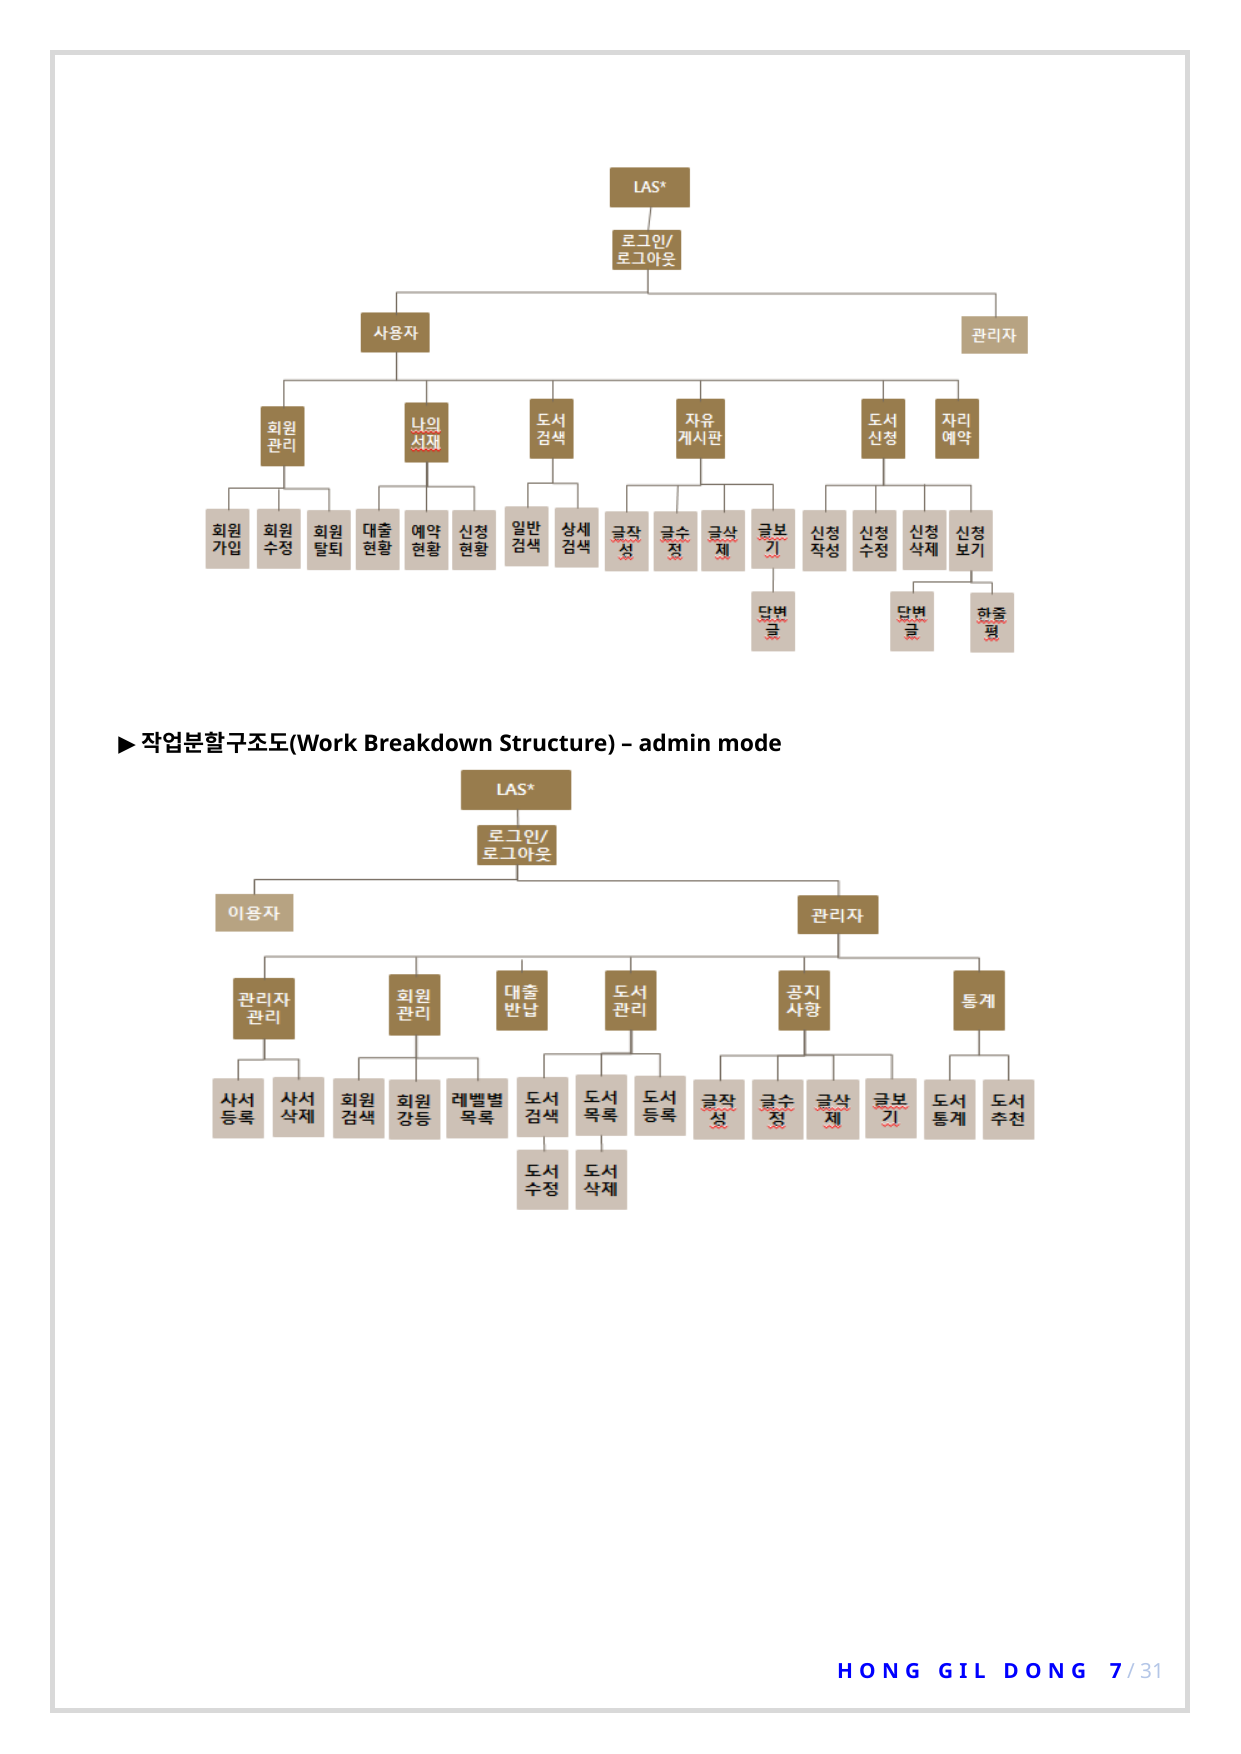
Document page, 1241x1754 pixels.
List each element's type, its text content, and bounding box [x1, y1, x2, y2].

picture [201, 760, 1039, 1220]
text ▶ 작업분할구조도(Work Breakdown Structure) – admin mode [118, 723, 1122, 761]
picture [197, 160, 1043, 664]
